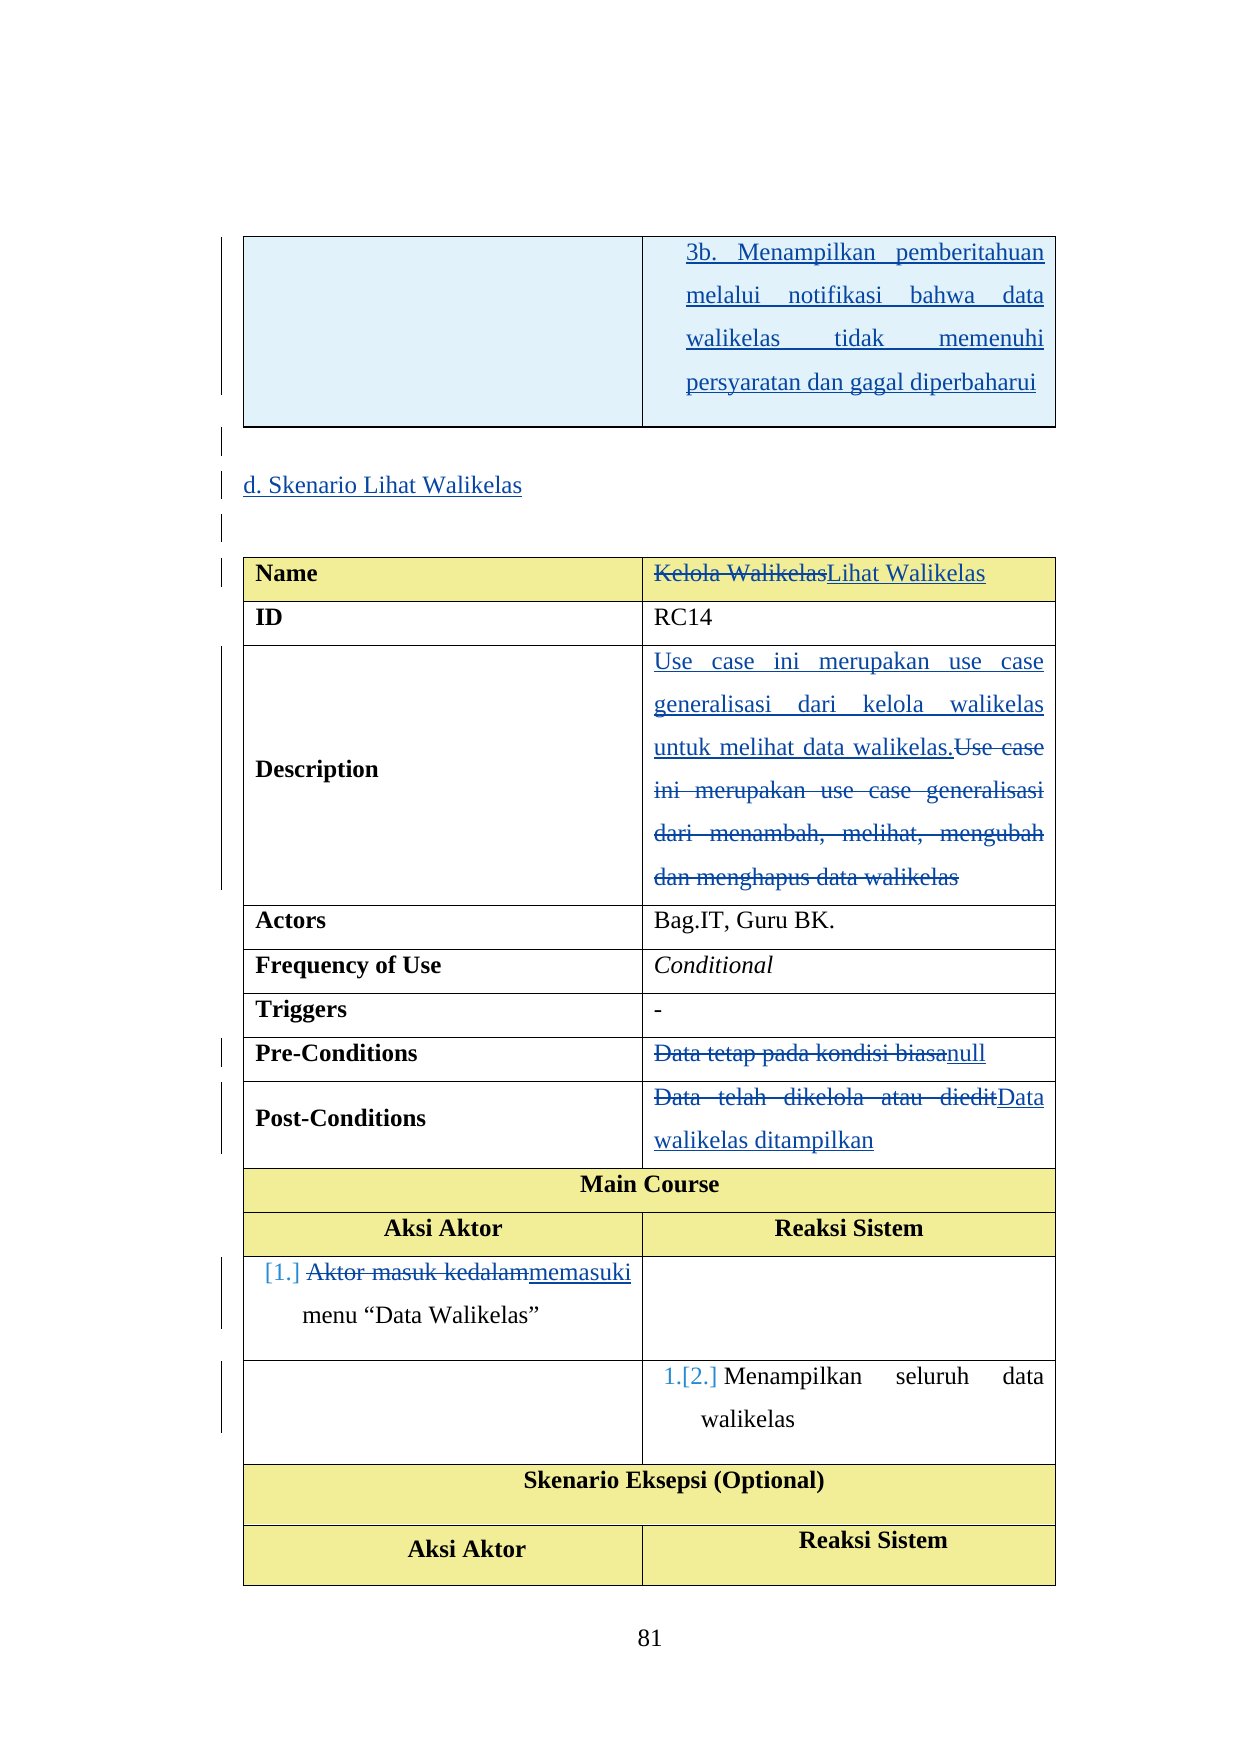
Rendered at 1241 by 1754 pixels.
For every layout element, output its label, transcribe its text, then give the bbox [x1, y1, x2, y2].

table_cell Menampilkan seluruh data walikelas [643, 1361, 1055, 1464]
table_cell Pre-Conditions [244, 1038, 642, 1081]
table_cell Aksi Aktor [244, 1526, 642, 1585]
table_cell Triggers [244, 994, 642, 1037]
table_cell [643, 1038, 1055, 1081]
table_cell Actors [244, 906, 642, 949]
table_cell Conditional [643, 950, 1055, 993]
table_cell [643, 646, 1055, 904]
table_cell [643, 1257, 1055, 1360]
table_cell [643, 1082, 1055, 1168]
table_cell [244, 1361, 642, 1464]
table_cell Reaksi Sistem [643, 1213, 1055, 1256]
table_cell Aksi Aktor [244, 1213, 642, 1256]
table_cell Description [244, 646, 642, 904]
table_cell Post-Conditions [244, 1082, 642, 1168]
table_header Name [244, 558, 642, 601]
table_cell menu “Data Walikelas” [244, 1257, 642, 1360]
table_cell Bag.IT, Guru BK. [643, 906, 1055, 949]
table_cell Reaksi Sistem [643, 1526, 1055, 1585]
table_cell Frequency of Use [244, 950, 642, 993]
table_cell ID [244, 602, 642, 645]
table_cell RC14 [643, 602, 1055, 645]
table_header [643, 558, 1055, 601]
table_cell Skenario Eksepsi (Optional) [244, 1465, 1055, 1524]
table_cell Main Course [244, 1169, 1055, 1212]
table_cell - [643, 994, 1055, 1037]
